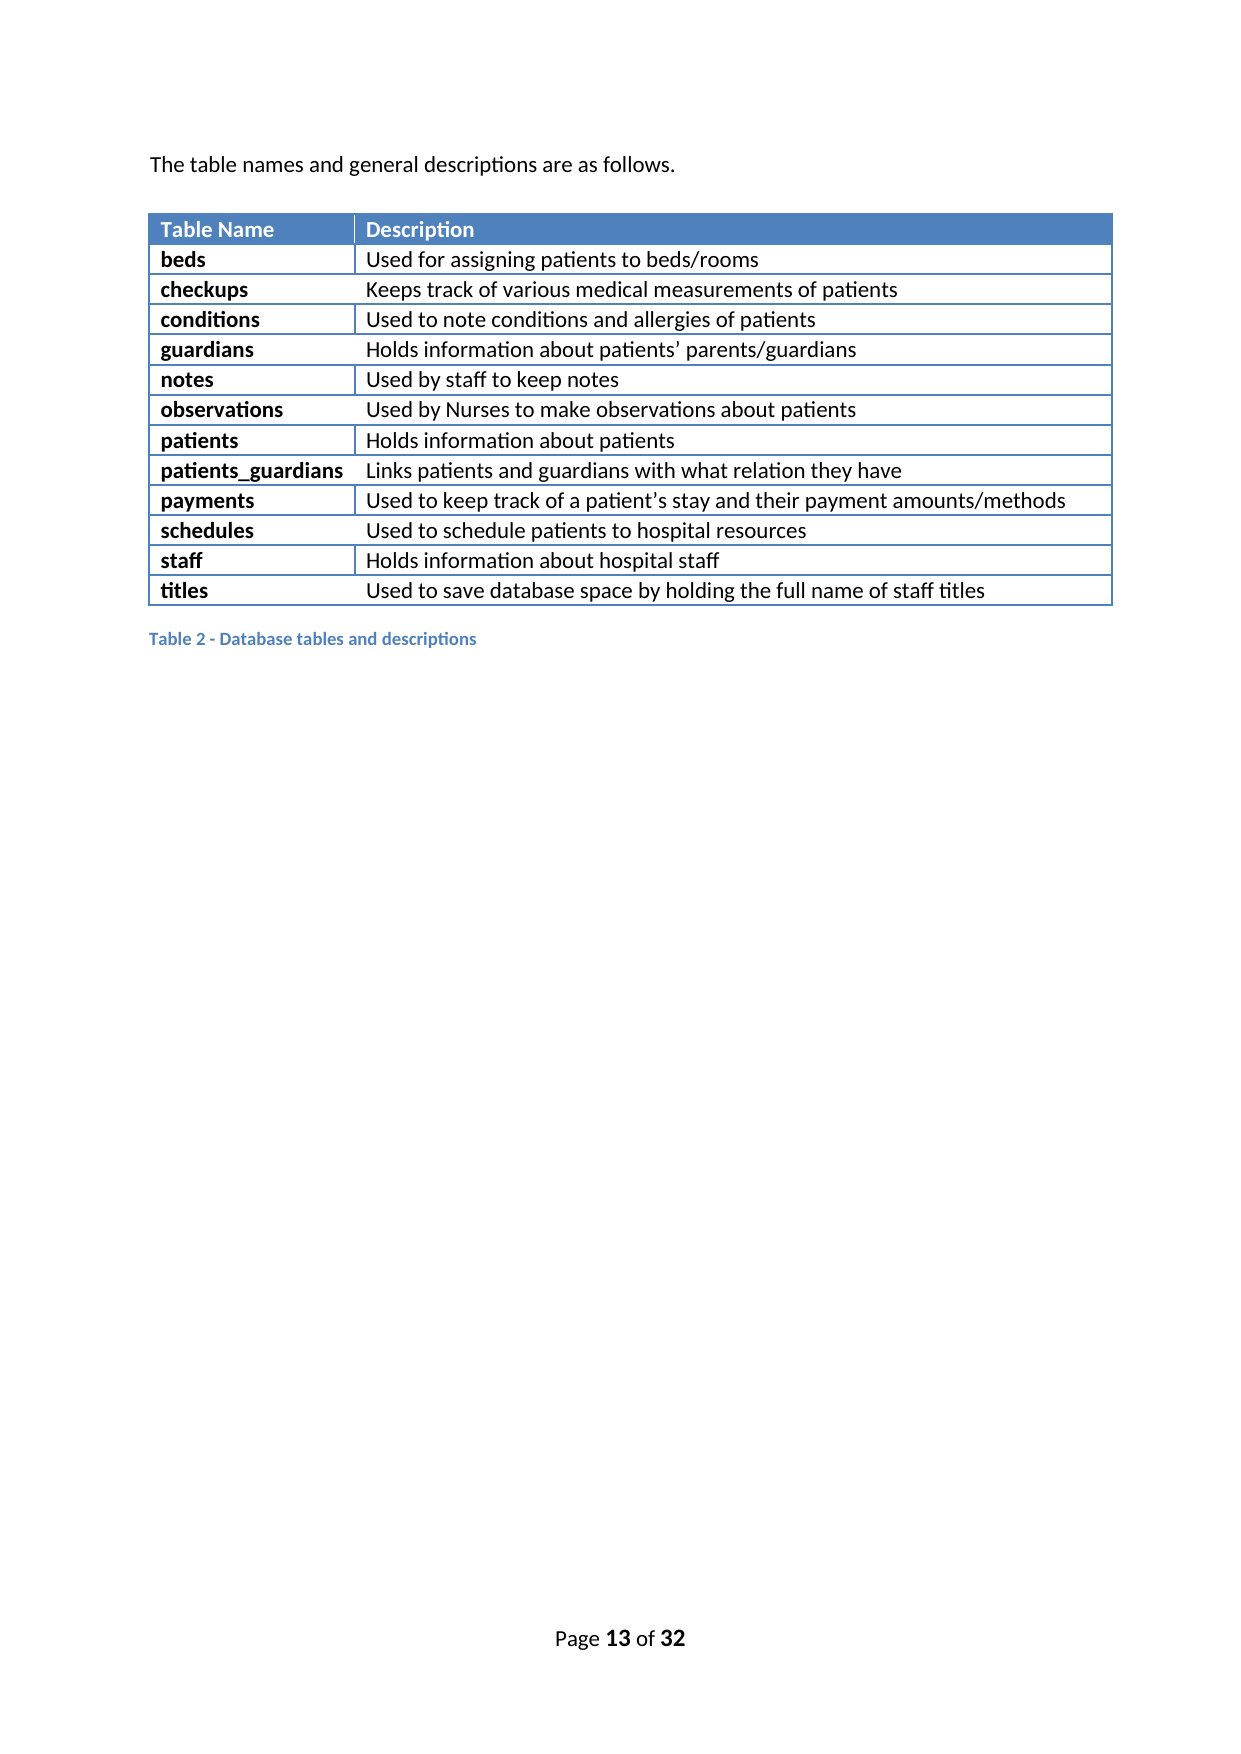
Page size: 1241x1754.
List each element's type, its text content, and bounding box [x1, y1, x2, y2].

table_cell Used to save database space by holding the full name of staff titles [355, 576, 1111, 604]
table_header Table Name [150, 215, 354, 243]
table_cell Holds information about patients [356, 426, 1111, 454]
table_cell Used to note conditions and allergies of patients [356, 305, 1111, 333]
table_cell payments [150, 486, 354, 514]
table_cell Keeps track of various medical measurements of patients [355, 275, 1111, 303]
table_cell checkups [150, 275, 354, 303]
table_cell guardians [150, 335, 354, 363]
table_cell staff [150, 546, 354, 574]
table_cell Used for assigning patients to beds/rooms [356, 245, 1111, 273]
table_cell Used to keep track of a patient’s stay and their payment amounts/methods [356, 486, 1111, 514]
table_cell Used by staff to keep notes [356, 366, 1111, 393]
table_cell Used by Nurses to make observations about patients [355, 396, 1111, 424]
table_cell notes [150, 366, 354, 393]
table_cell observations [150, 396, 354, 424]
table_cell beds [150, 245, 354, 273]
table_cell patients_guardians [150, 456, 354, 484]
table_cell Used to schedule patients to hospital resources [355, 516, 1111, 544]
table_cell conditions [150, 305, 354, 333]
table_header Description [355, 215, 1111, 243]
table_cell Holds information about patients’ parents/guardians [355, 335, 1111, 363]
table_cell schedules [150, 516, 354, 544]
table_cell Links patients and guardians with what relation they have [355, 456, 1111, 484]
table_cell Holds information about hospital staff [356, 546, 1111, 574]
text The table names and general descriptions are as follows. [150, 150, 1090, 178]
table_cell patients [150, 426, 354, 454]
table_cell titles [150, 576, 354, 604]
text Table 2 - Database tables and descriptions [149, 627, 477, 650]
